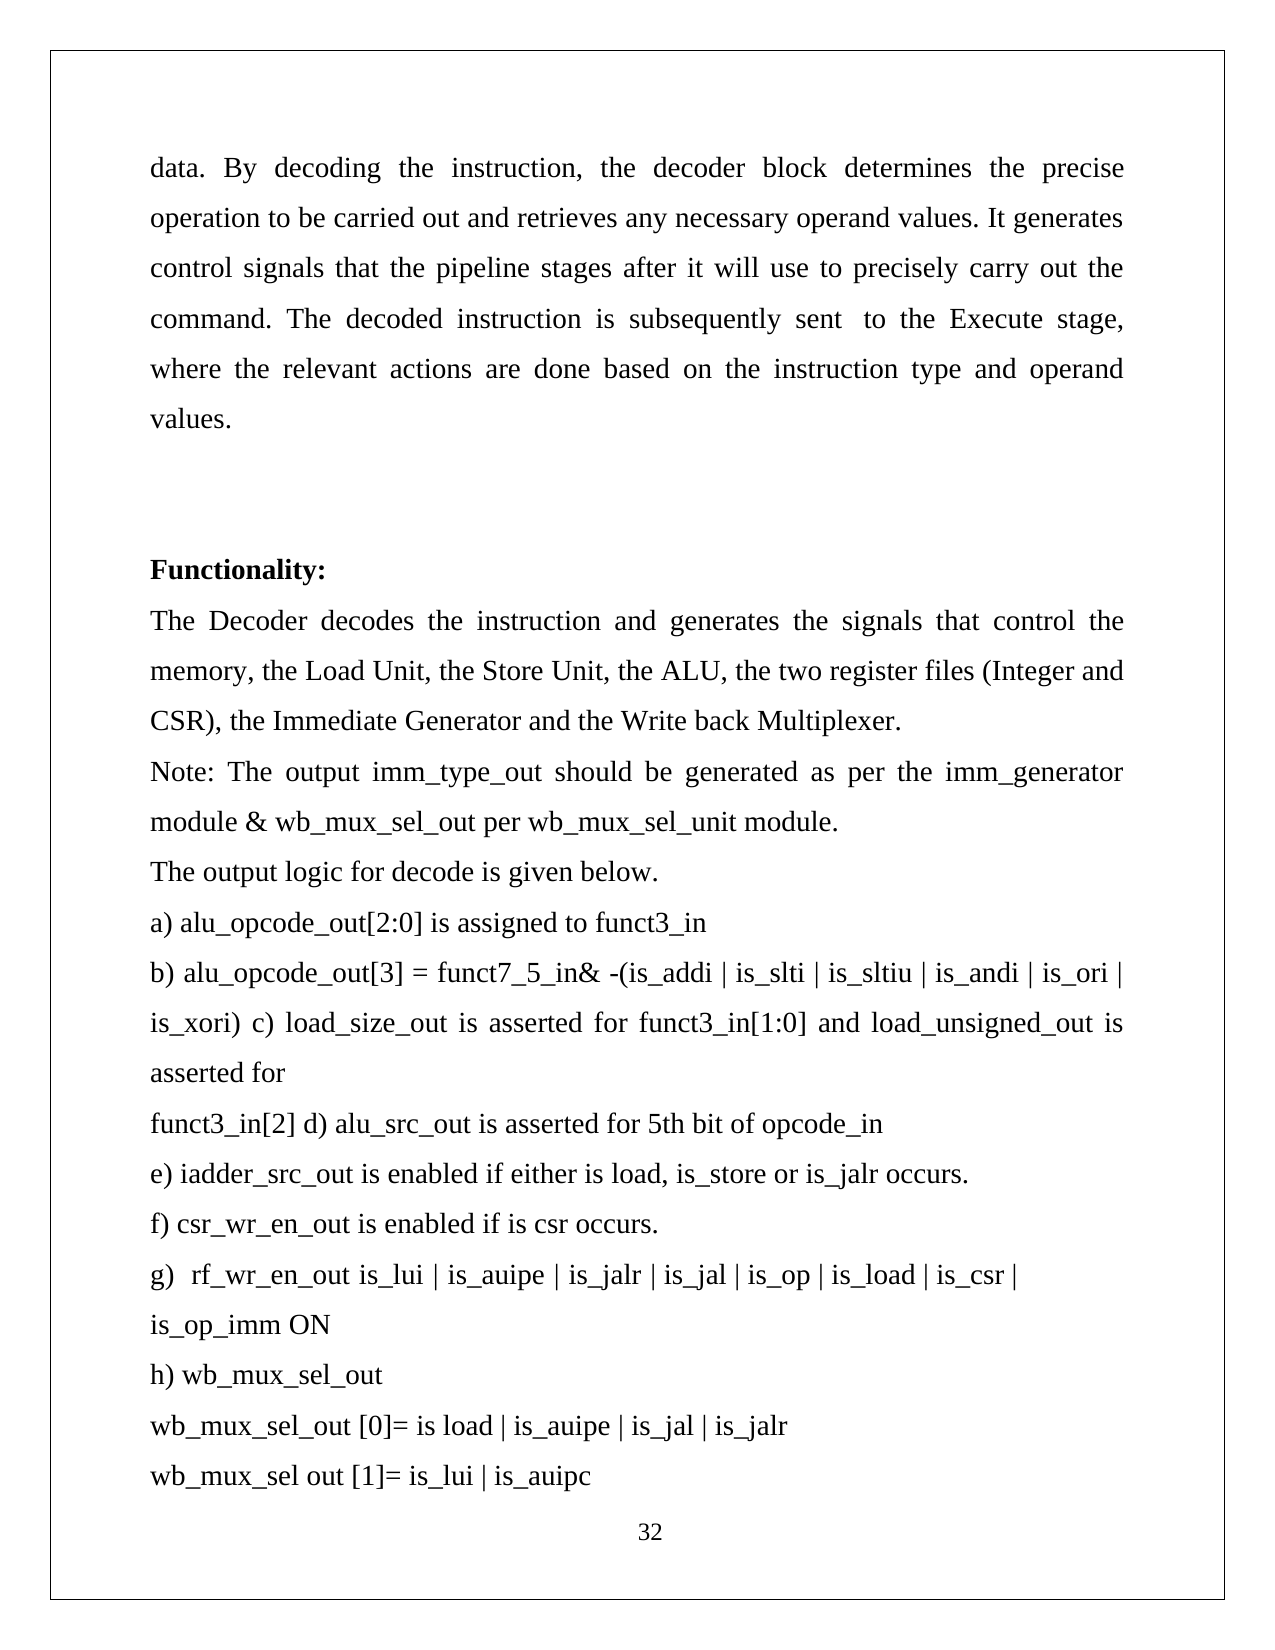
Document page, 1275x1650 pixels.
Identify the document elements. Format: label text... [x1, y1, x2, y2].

list alu_opcode_out[3] = funct7_5_in& -(is_addi | is_slti | is_sltiu | is_andi | is_ori | is_xori) c) load_size_out is asserted for funct3_in[1:0] and load_unsigned_out is asserted for [150, 955, 1125, 1089]
text Note: The output imm_type_out should be generated as per the imm_generator module & wb_mux_sel_out per wb_mux_sel_unit module. [150, 754, 1125, 838]
text Functionality: [150, 552, 1161, 586]
list alu_opcode_out[2:0] is assigned to funct3_in [150, 905, 1161, 938]
list rf_wr_en_out is_lui | is_auipe | is_jalr | is_jal | is_op | is_load | is_csr | is_op_imm ON [150, 1257, 1125, 1341]
list csr_wr_en_out is enabled if is csr occurs. [150, 1207, 1161, 1240]
list wb_mux_sel_out [150, 1357, 1161, 1391]
list iadder_src_out is enabled if either is load, is_store or is_jalr occurs. [150, 1156, 1161, 1190]
text funct3_in[2] d) alu_src_out is asserted for 5th bit of opcode_in [150, 1106, 1161, 1139]
text The Decoder decodes the instruction and generates the signals that control the memory, the Load Unit, the Store Unit, the ALU, the two register files (Integer and CSR), the Immediate Generator and the Write back Multiplexer. [150, 603, 1125, 737]
text wb_mux_sel_out [0]= is load | is_auipe | is_jal | is_jalr wb_mux_sel out [1]= is_lui | is_auipc [150, 1408, 930, 1492]
text The output logic for decode is given below. [150, 854, 1161, 888]
text data. By decoding the instruction, the decoder block determines the precise operation to be carried out and retrieves any necessary operand values. It generates control signals that the pipeline stages after it will use to precisely carry out the command. The decoded instruction is subsequently sent to the Execute stage, where the relevant actions are done based on the instruction type and operand values. [150, 150, 1125, 435]
